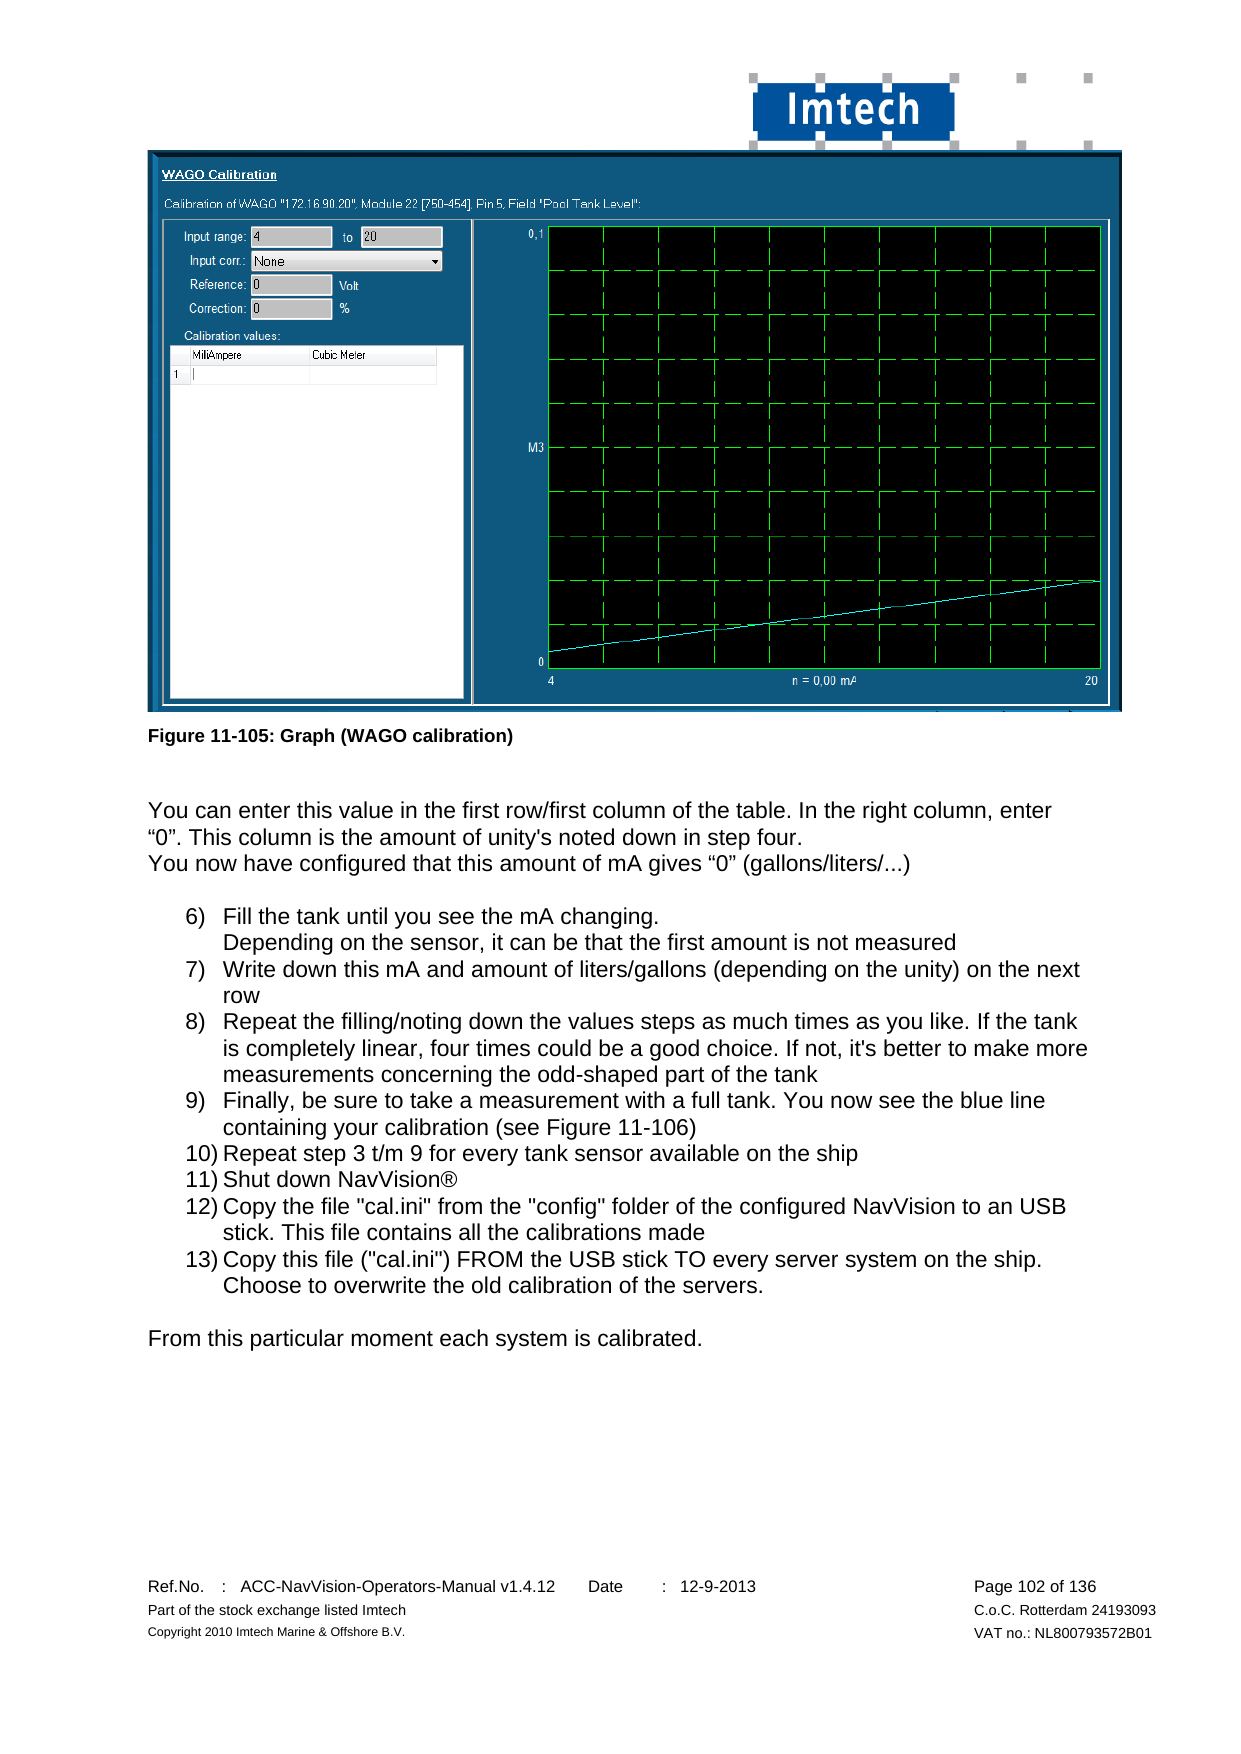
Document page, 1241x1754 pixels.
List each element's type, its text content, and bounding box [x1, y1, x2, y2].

list Repeat step 3 t/m 9 for every tank sensor available on the ship [185, 1140, 1093, 1166]
text From this particular moment each system is calibrated. [148, 1324, 1093, 1351]
list Repeat the filling/noting down the values steps as much times as you like. If the tank is completely linear, four times could be a good choice. If not, it's better to make more measurements concerning the odd-shaped part of the tank [185, 1008, 1093, 1087]
text You can enter this value in the first row/first column of the table. In the right column, enter “0”. This column is the amount of unity's noted down in step four. [148, 797, 1093, 850]
text You now have configured that this amount of mA gives “0” (gallons/liters/...) [148, 850, 1093, 877]
list Copy the file "cal.ini" from the "config" folder of the configured NavVision to an USB stick. This file contains all the calibrations made [185, 1193, 1093, 1246]
list Shut down NavVision® [185, 1166, 1093, 1193]
list Fill the tank until you see the mA changing. Depending on the sensor, it can be that the first amount is not measured [185, 903, 1093, 956]
list Write down this mA and amount of liters/gallons (depending on the unity) on the next row [185, 956, 1093, 1008]
picture [147, 73, 1122, 712]
list Copy this file ("cal.ini") FROM the USB stick TO every server system on the ship. Choose to overwrite the old calibration of the servers. [185, 1246, 1093, 1298]
